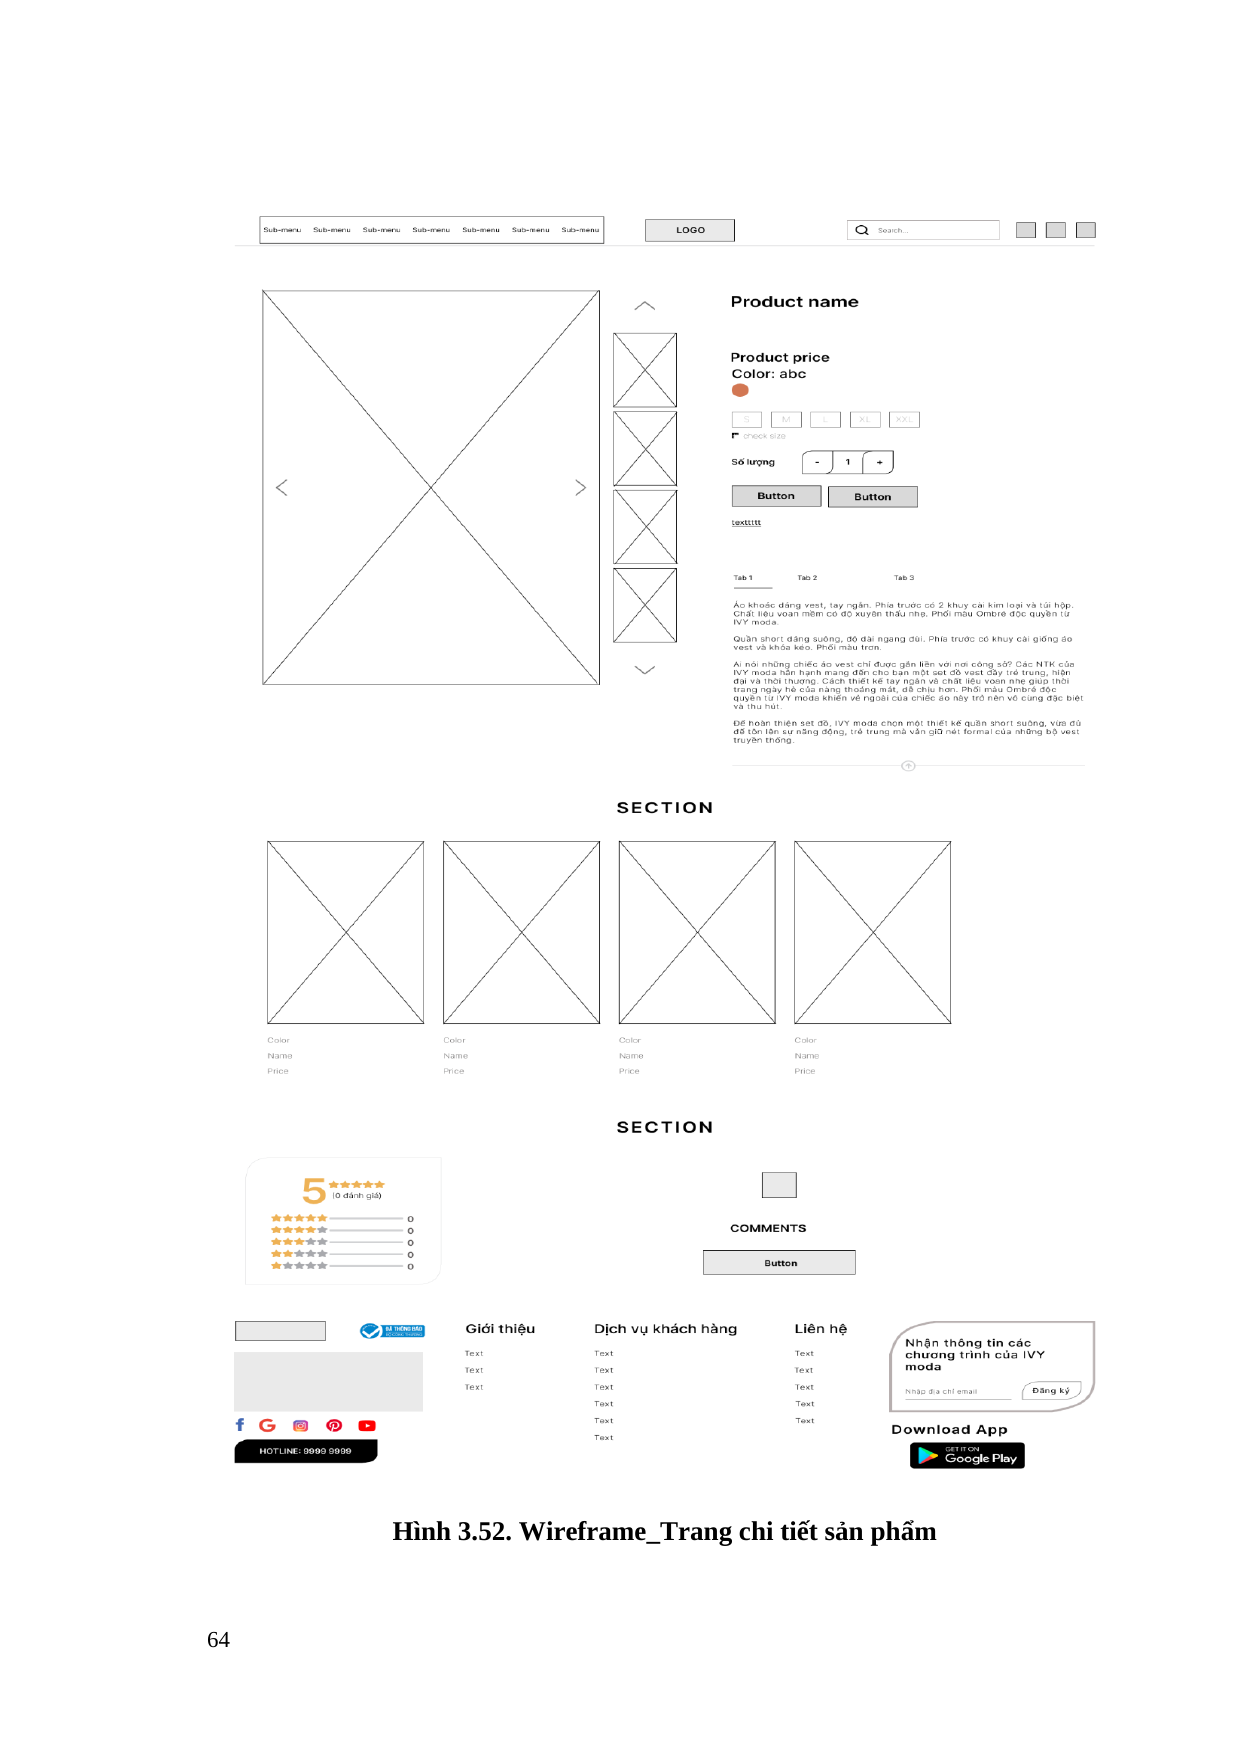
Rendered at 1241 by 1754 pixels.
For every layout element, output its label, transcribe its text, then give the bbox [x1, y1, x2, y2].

picture [206, 206, 1123, 1490]
text Hình 3.52. Wireframe_Trang chi tiết sản phẩm [207, 1516, 1122, 1547]
